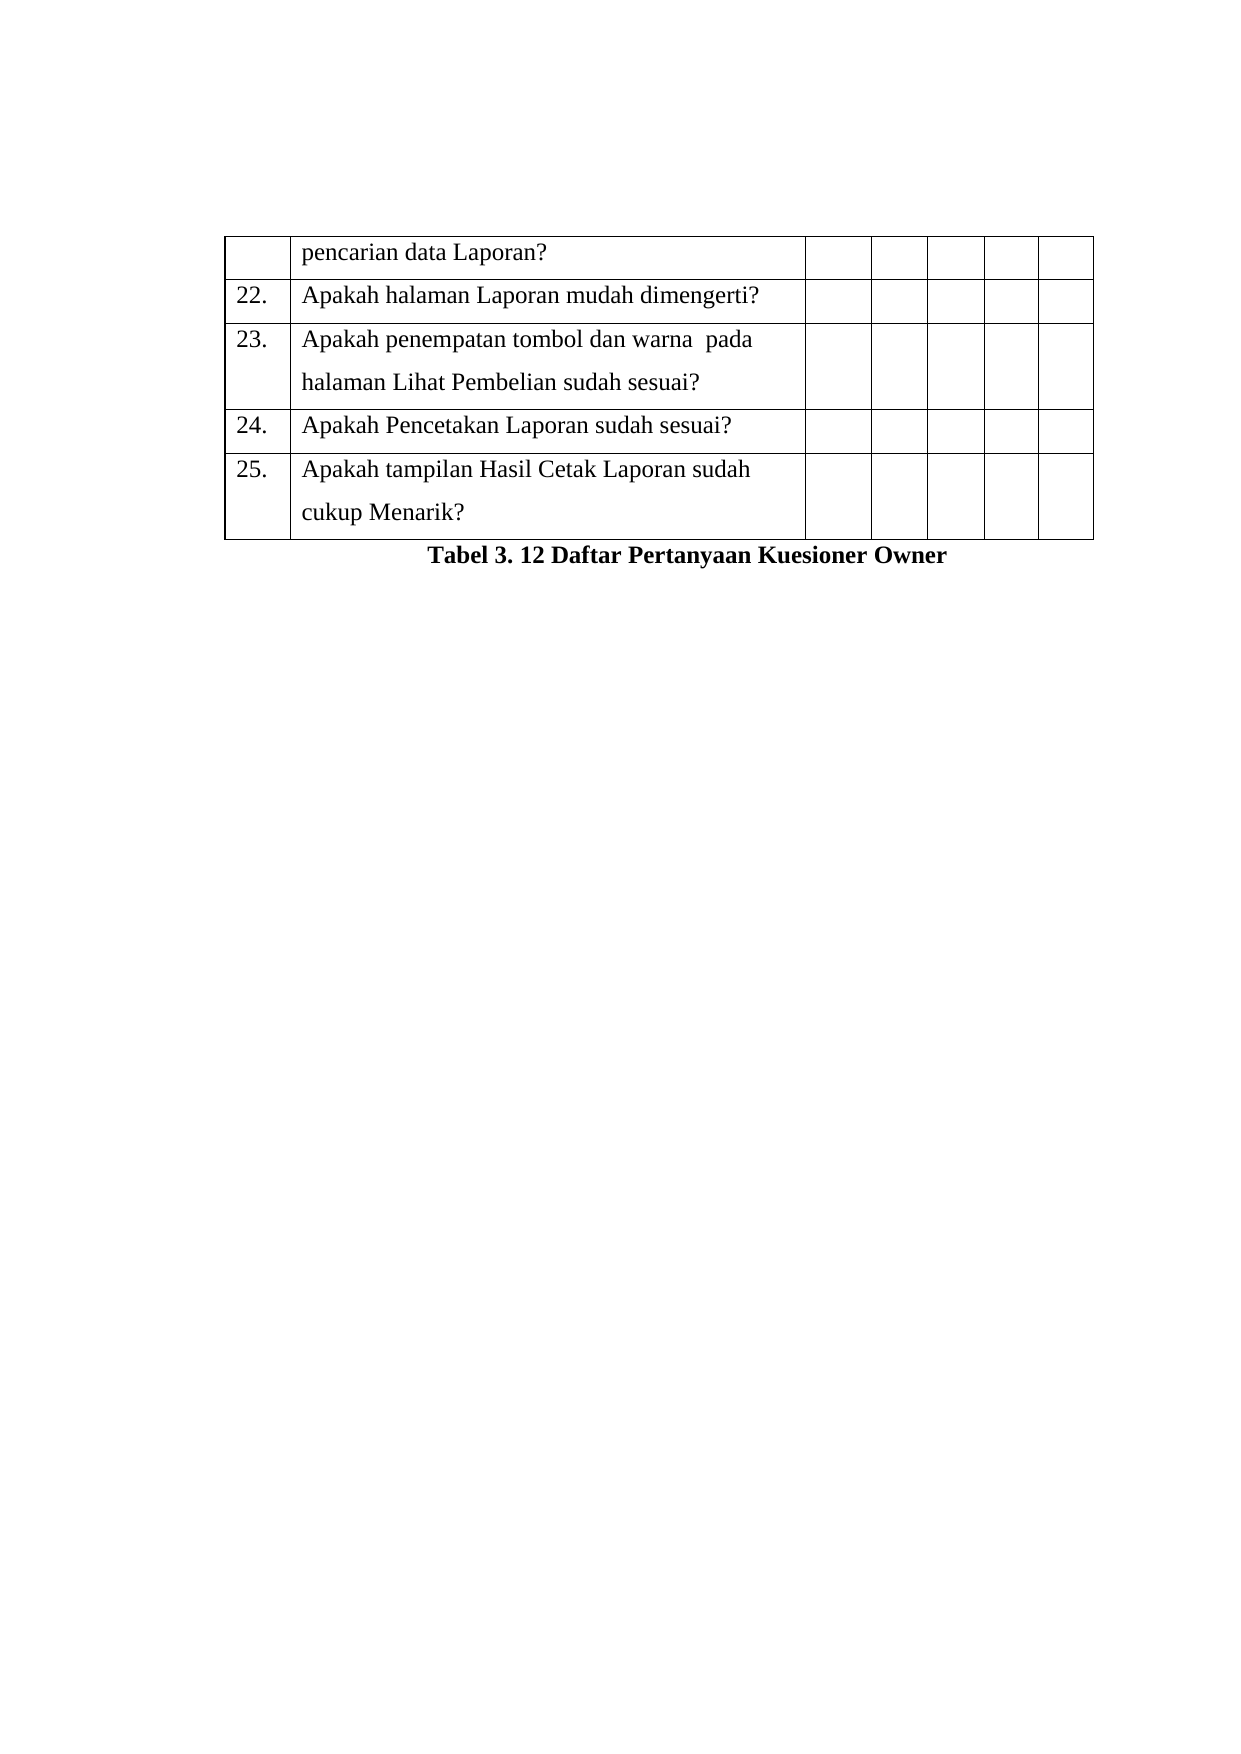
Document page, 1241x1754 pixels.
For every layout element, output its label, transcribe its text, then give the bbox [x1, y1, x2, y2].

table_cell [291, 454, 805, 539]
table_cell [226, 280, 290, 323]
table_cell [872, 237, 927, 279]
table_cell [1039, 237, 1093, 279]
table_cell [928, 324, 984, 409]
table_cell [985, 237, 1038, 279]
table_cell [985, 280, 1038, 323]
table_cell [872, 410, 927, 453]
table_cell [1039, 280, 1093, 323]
text Tabel 3. 12 Daftar Pertanyaan Kuesioner Owner [311, 540, 1063, 569]
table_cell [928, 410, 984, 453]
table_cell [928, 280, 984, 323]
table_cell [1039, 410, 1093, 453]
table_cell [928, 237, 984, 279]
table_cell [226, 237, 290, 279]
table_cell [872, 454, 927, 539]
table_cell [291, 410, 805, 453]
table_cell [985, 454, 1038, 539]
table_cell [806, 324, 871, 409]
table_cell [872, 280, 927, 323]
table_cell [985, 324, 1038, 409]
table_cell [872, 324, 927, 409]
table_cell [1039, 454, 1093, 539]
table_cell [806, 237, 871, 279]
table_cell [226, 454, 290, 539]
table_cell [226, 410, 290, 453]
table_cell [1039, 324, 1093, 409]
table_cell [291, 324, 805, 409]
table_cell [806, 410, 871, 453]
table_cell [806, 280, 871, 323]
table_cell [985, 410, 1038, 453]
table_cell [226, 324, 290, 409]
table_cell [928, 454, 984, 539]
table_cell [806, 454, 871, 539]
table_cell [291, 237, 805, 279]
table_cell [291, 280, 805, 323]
